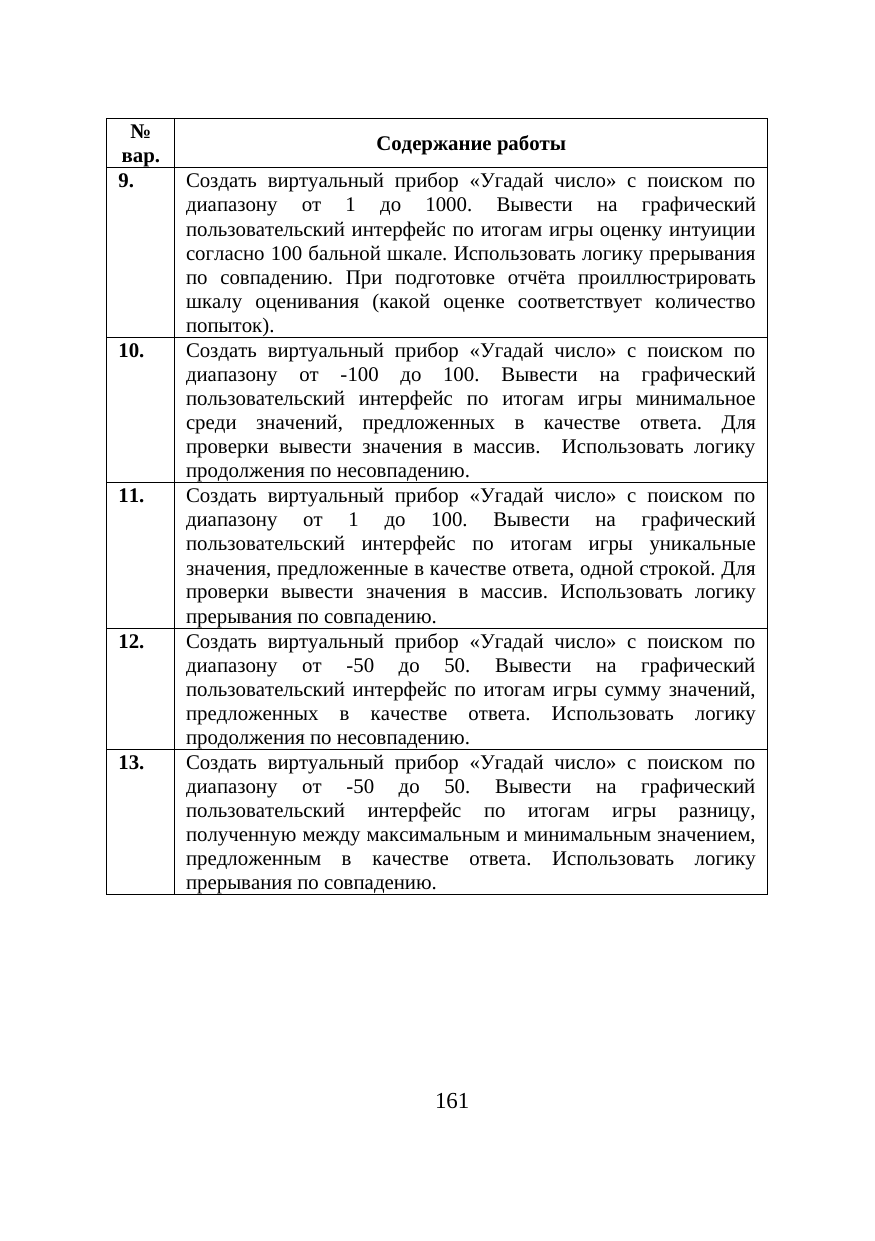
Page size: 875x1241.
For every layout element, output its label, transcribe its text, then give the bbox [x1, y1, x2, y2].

table_cell 9. [107, 168, 174, 337]
table_cell Создать виртуальный прибор «Угадай число» с поиском по диапазону от -50 до 50. Вывести на графический пользовательский интерфейс по итогам игры разницу, полученную между максимальным и минимальным значением, предложенным в качестве ответа. Использовать логику прерывания по совпадению. [175, 750, 767, 894]
table_cell Создать виртуальный прибор «Угадай число» с поиском по диапазону от 1 до 1000. Вывести на графический пользовательский интерфейс по итогам игры оценку интуиции согласно 100 бальной шкале. Использовать логику прерывания по совпадению. При подготовке отчёта проиллюстрировать шкалу оценивания (какой оценке соответствует количество попыток). [175, 168, 767, 337]
table_cell 10. [107, 338, 174, 482]
table_cell Создать виртуальный прибор «Угадай число» с поиском по диапазону от -100 до 100. Вывести на графический пользовательский интерфейс по итогам игры минимальное среди значений, предложенных в качестве ответа. Для проверки вывести значения в массив. Использовать логику продолжения по несовпадению. [175, 338, 767, 482]
table_cell 13. [107, 750, 174, 894]
table_cell Создать виртуальный прибор «Угадай число» с поиском по диапазону от -50 до 50. Вывести на графический пользовательский интерфейс по итогам игры сумму значений, предложенных в качестве ответа. Использовать логику продолжения по несовпадению. [175, 629, 767, 749]
table_cell 12. [107, 629, 174, 749]
table_header № вар. [107, 119, 174, 167]
table_header Содержание работы [175, 119, 767, 167]
table_cell Создать виртуальный прибор «Угадай число» с поиском по диапазону от 1 до 100. Вывести на графический пользовательский интерфейс по итогам игры уникальные значения, предложенные в качестве ответа, одной строкой. Для проверки вывести значения в массив. Использовать логику прерывания по совпадению. [175, 483, 767, 628]
table_cell 11. [107, 483, 174, 628]
